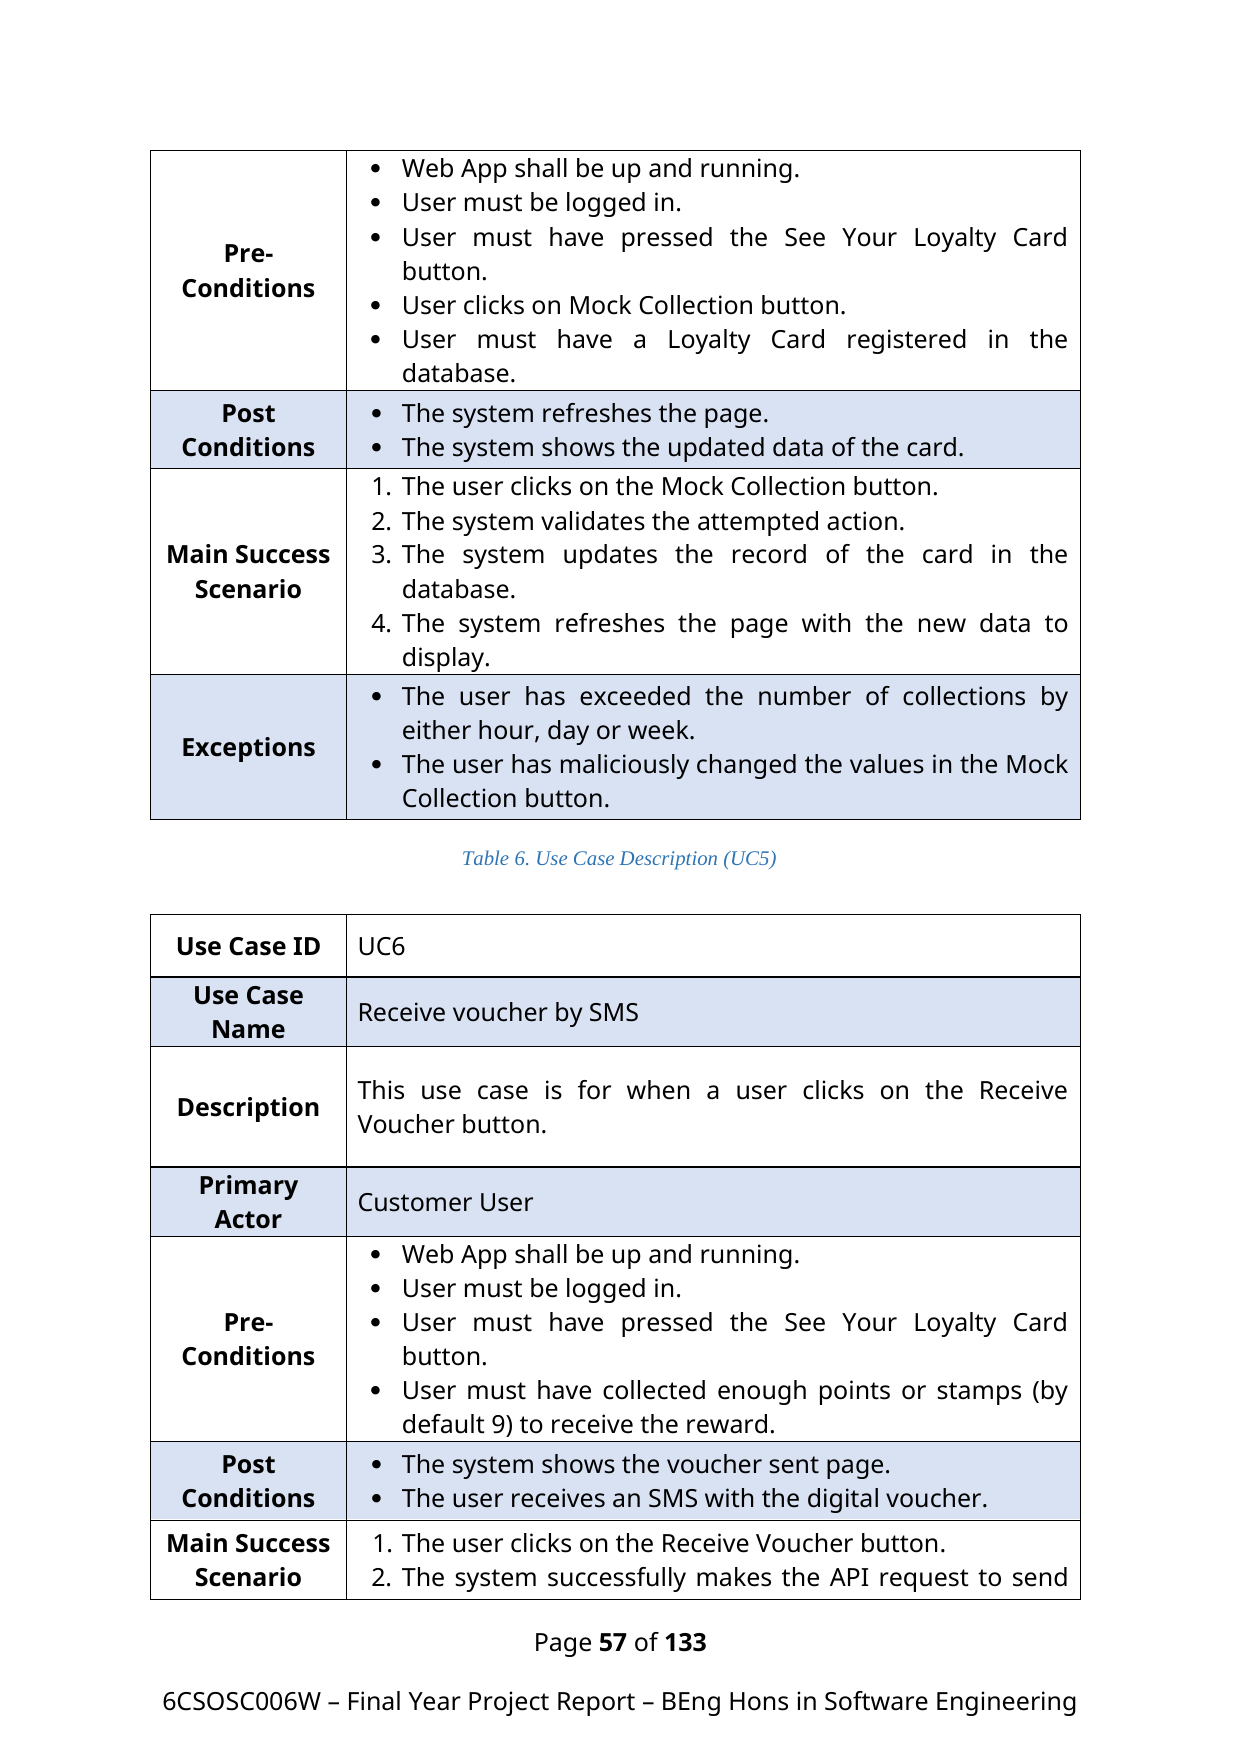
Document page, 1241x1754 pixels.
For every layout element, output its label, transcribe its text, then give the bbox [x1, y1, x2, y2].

table_cell Main Success Scenario [151, 469, 346, 673]
table_cell Customer User [347, 1168, 1080, 1236]
table_cell The system refreshes the page. The system shows the updated data of the card. [347, 391, 1080, 468]
text Table 6. Use Case Description (UC5) [150, 845, 1090, 869]
table_cell This use case is for when a user clicks on the Receive Voucher button. [347, 1047, 1080, 1166]
table_cell Description [151, 1047, 346, 1166]
table_cell Use Case Name [151, 978, 346, 1046]
table_cell The system shows the voucher sent page. The user receives an SMS with the digital voucher. [347, 1442, 1080, 1519]
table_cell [347, 1521, 1080, 1598]
table_cell Exceptions [151, 675, 346, 819]
table_cell Pre-Conditions [151, 151, 346, 389]
table_header UC6 [347, 915, 1080, 976]
table_cell Web App shall be up and running. User must be logged in. User must have pressed the See Your Loyalty Card button. User must have collected enough points or stamps (by default 9) to receive the reward. [347, 1237, 1080, 1441]
table_cell Web App shall be up and running. User must be logged in. User must have pressed the See Your Loyalty Card button. User clicks on Mock Collection button. User must have a Loyalty Card registered in the database. [347, 151, 1080, 389]
table_cell Primary Actor [151, 1168, 346, 1236]
table_cell The user clicks on the Mock Collection button. The system validates the attempted action. The system updates the record of the card in the database. The system refreshes the page with the new data to display. [347, 469, 1080, 673]
table_cell Post Conditions [151, 1442, 346, 1519]
table_cell Receive voucher by SMS [347, 978, 1080, 1046]
table_header Use Case ID [151, 915, 346, 976]
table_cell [151, 1521, 346, 1598]
table_cell Pre-Conditions [151, 1237, 346, 1441]
table_cell The user has exceeded the number of collections by either hour, day or week. The user has maliciously changed the values in the Mock Collection button. [347, 675, 1080, 819]
table_cell Post Conditions [151, 391, 346, 468]
